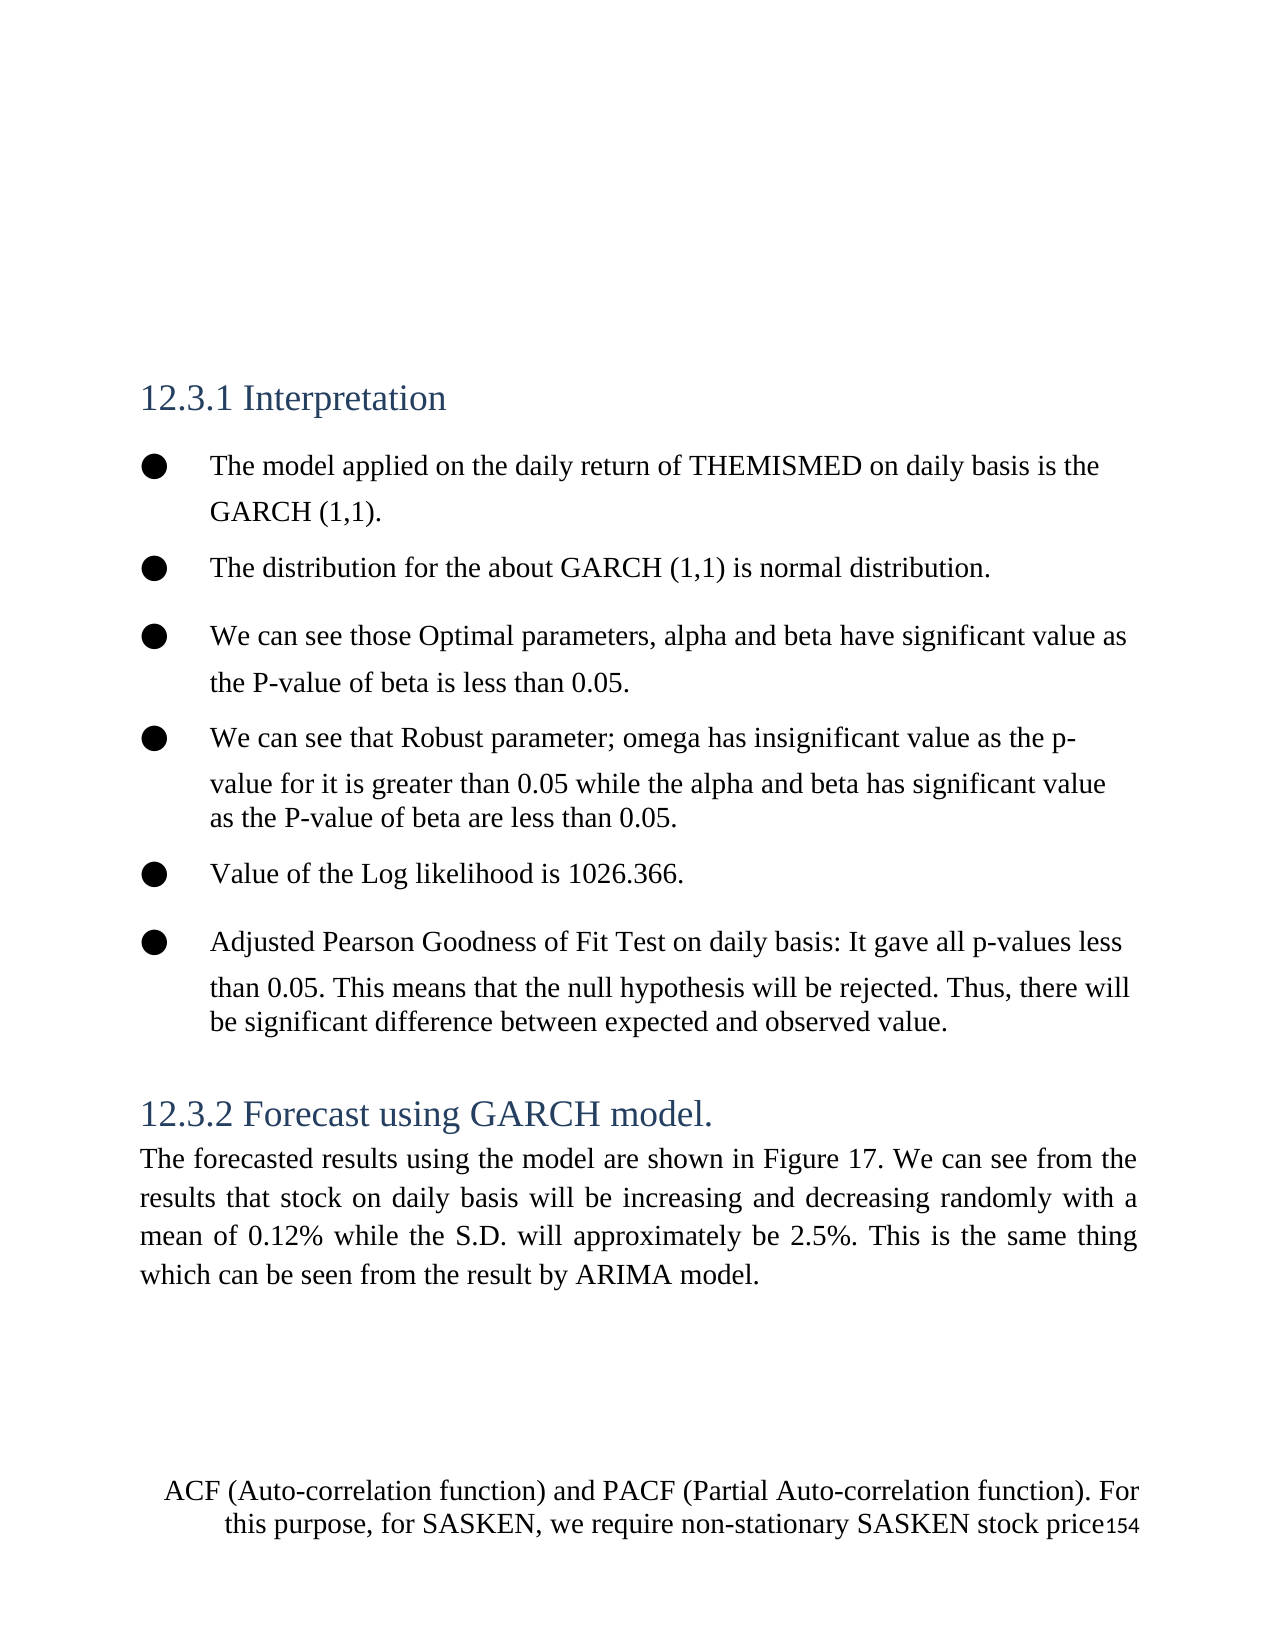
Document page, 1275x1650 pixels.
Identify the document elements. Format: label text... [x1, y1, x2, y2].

subtitle 12.3.2 Forecast using GARCH model. [139, 1092, 1139, 1135]
list We can see that Robust parameter; omega has insignificant value as the p-value for it is greater than 0.05 while the alpha and beta has significant value as the P-value of beta are less than 0.05. [139, 698, 1136, 834]
subtitle 12.3.1 Interpretation [139, 375, 1139, 418]
list Value of the Log likelihood is 1026.366. [139, 834, 1136, 902]
list The distribution for the about GARCH (1,1) is normal distribution. [139, 528, 1136, 596]
list Adjusted Pearson Goodness of Fit Test on daily basis: It gave all p-values less than 0.05. This means that the null hypothesis will be rejected. Thus, there will be significant difference between expected and observed value. [139, 902, 1136, 1037]
list We can see those Optimal parameters, alpha and beta have significant value as the P-value of beta is less than 0.05. [139, 596, 1136, 698]
list The model applied on the daily return of THEMISMED on daily basis is the GARCH (1,1). [139, 426, 1136, 528]
text The forecasted results using the model are shown in Figure 17. We can see from the results that stock on daily basis will be increasing and decreasing randomly with a mean of 0.12% while the S.D. will approximately be 2.5%. This is the same thing which can be seen from the result by ARIMA model. [139, 1141, 1139, 1291]
